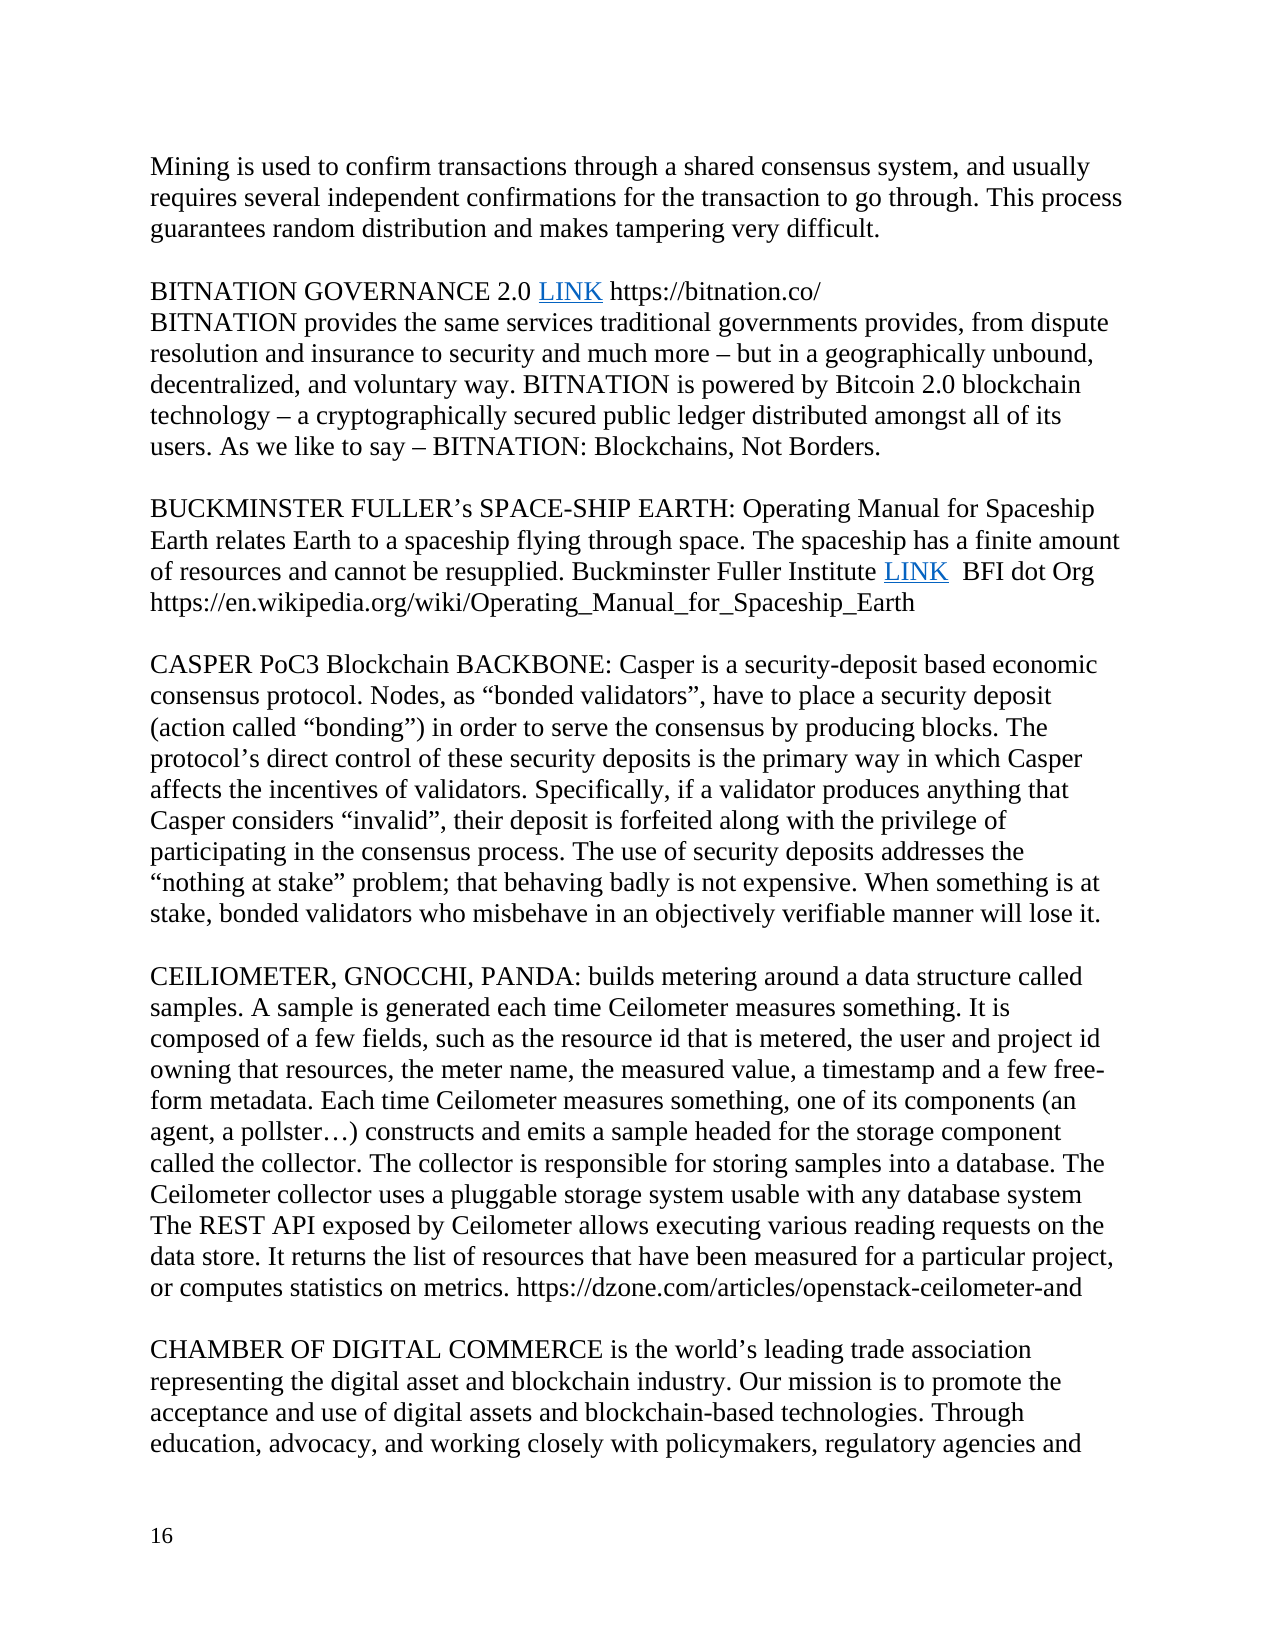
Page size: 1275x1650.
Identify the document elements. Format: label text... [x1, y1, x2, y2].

text BITNATION provides the same services traditional governments provides, from dispute resolution and insurance to security and much more – but in a geographically unbound, decentralized, and voluntary way. BITNATION is powered by Bitcoin 2.0 blockchain technology – a cryptographically secured public ledger distributed amongst all of its users. As we like to say – BITNATION: Blockchains, Not Borders. [150, 306, 1125, 461]
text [150, 150, 1125, 243]
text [150, 1333, 1125, 1458]
text BITNATION GOVERNANCE 2.0 LINK https://bitnation.co/ [150, 274, 1125, 306]
text CEILIOMETER, GNOCCHI, PANDA: builds metering around a data structure called samples. A sample is generated each time Ceilometer measures something. It is composed of a few fields, such as the resource id that is metered, the user and project id owning that resources, the meter name, the measured value, a timestamp and a few free-form metadata. Each time Ceilometer measures something, one of its components (an agent, a pollster…) constructs and emits a sample headed for the storage component called the collector. The collector is responsible for storing samples into a database. The Ceilometer collector uses a pluggable storage system usable with any database system [150, 960, 1125, 1209]
text BUCKMINSTER FULLER’s SPACE-SHIP EARTH: Operating Manual for Spaceship Earth relates Earth to a spaceship flying through space. The spaceship has a finite amount of resources and cannot be resupplied. Buckminster Fuller Institute LINK BFI dot Org https://en.wikipedia.org/wiki/Operating_Manual_for_Spaceship_Earth [150, 493, 1125, 617]
text CASPER PoC3 Blockchain BACKBONE: Casper is a security-deposit based economic consensus protocol. Nodes, as “bonded validators”, have to place a security deposit (action called “bonding”) in order to serve the consensus by producing blocks. The protocol’s direct control of these security deposits is the primary way in which Casper affects the incentives of validators. Specifically, if a validator produces anything that Casper considers “invalid”, their deposit is forfeited along with the privilege of participating in the consensus process. The use of security deposits addresses the “nothing at stake” problem; that behaving badly is not expensive. When something is at stake, bonded validators who misbehave in an objectively verifiable manner will lose it. [150, 648, 1125, 929]
text The REST API exposed by Ceilometer allows executing various reading requests on the data store. It returns the list of resources that have been measured for a particular project, or computes statistics on metrics. https://dzone.com/articles/openstack-ceilometer-and [150, 1209, 1125, 1302]
